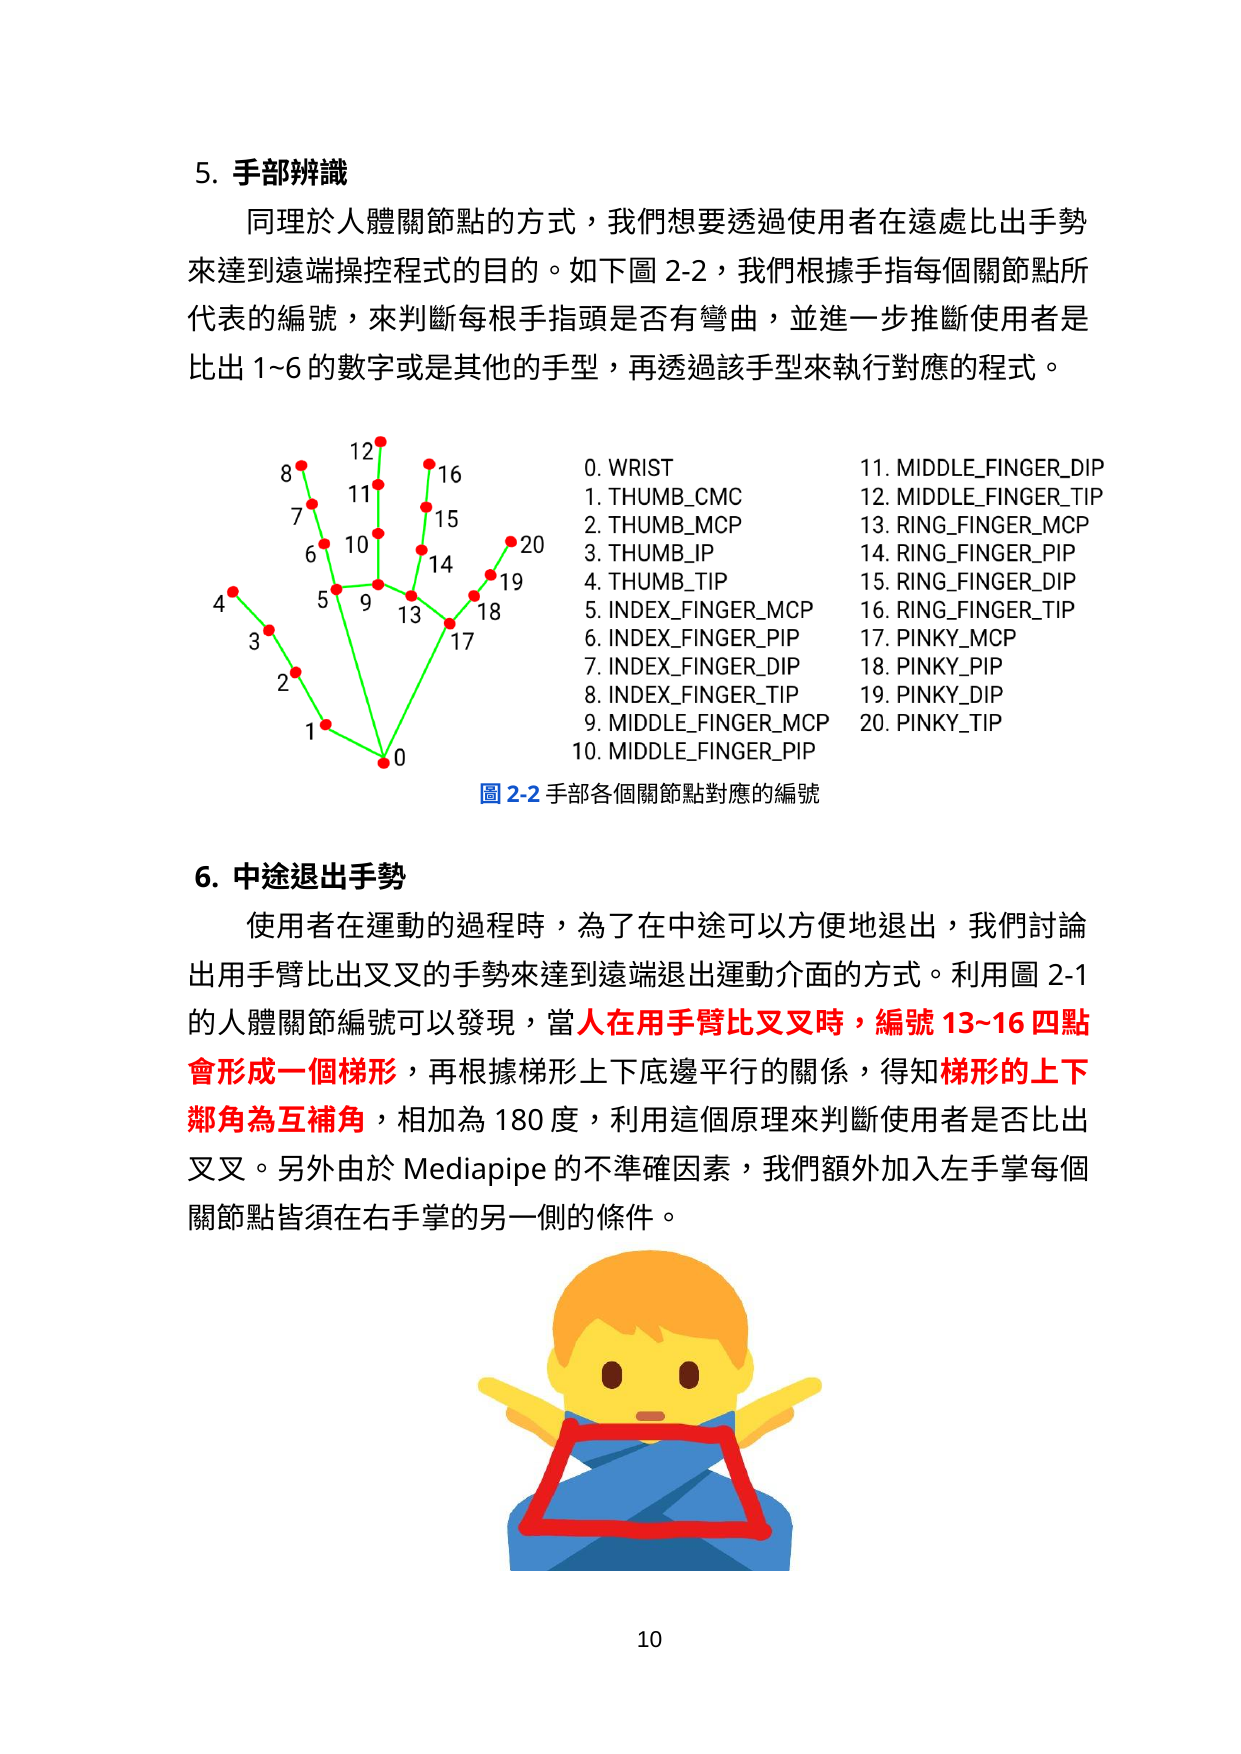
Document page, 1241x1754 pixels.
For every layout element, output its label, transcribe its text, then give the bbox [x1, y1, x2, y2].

text 使用者在運動的過程時，為了在中途可以方便地退出，我們討論出用手臂比出叉叉的手勢來達到遠端退出運動介面的方式。利用圖2-1的人體關節編號可以發現，當人在用手臂比叉叉時，編號13~16四點會形成一個梯形，再根據梯形上下底邊平行的關係，得知梯形的上下鄰角為互補角，相加為180度，利用這個原理來判斷使用者是否比出叉叉。另外由於Mediapipe的不準確因素，我們額外加入左手掌每個關節點皆須在右手掌的另一側的條件。 [187, 902, 1090, 1236]
list 中途退出手勢 [194, 854, 1090, 896]
list 手部辨識 [194, 150, 1090, 192]
text 同理於人體關節點的方式，我們想要透過使用者在遠處比出手勢來達到遠端操控程式的目的。如下圖2-2，我們根據手指每個關節點所代表的編號，來判斷每根手指頭是否有彎曲，並進一步推斷使用者是比出1~6的數字或是其他的手型，再透過該手型來執行對應的程式。 [187, 199, 1090, 387]
picture [476, 1242, 823, 1571]
text 圖2-2手部各個關節點對應的編號 [150, 776, 1090, 809]
picture [208, 432, 1108, 773]
